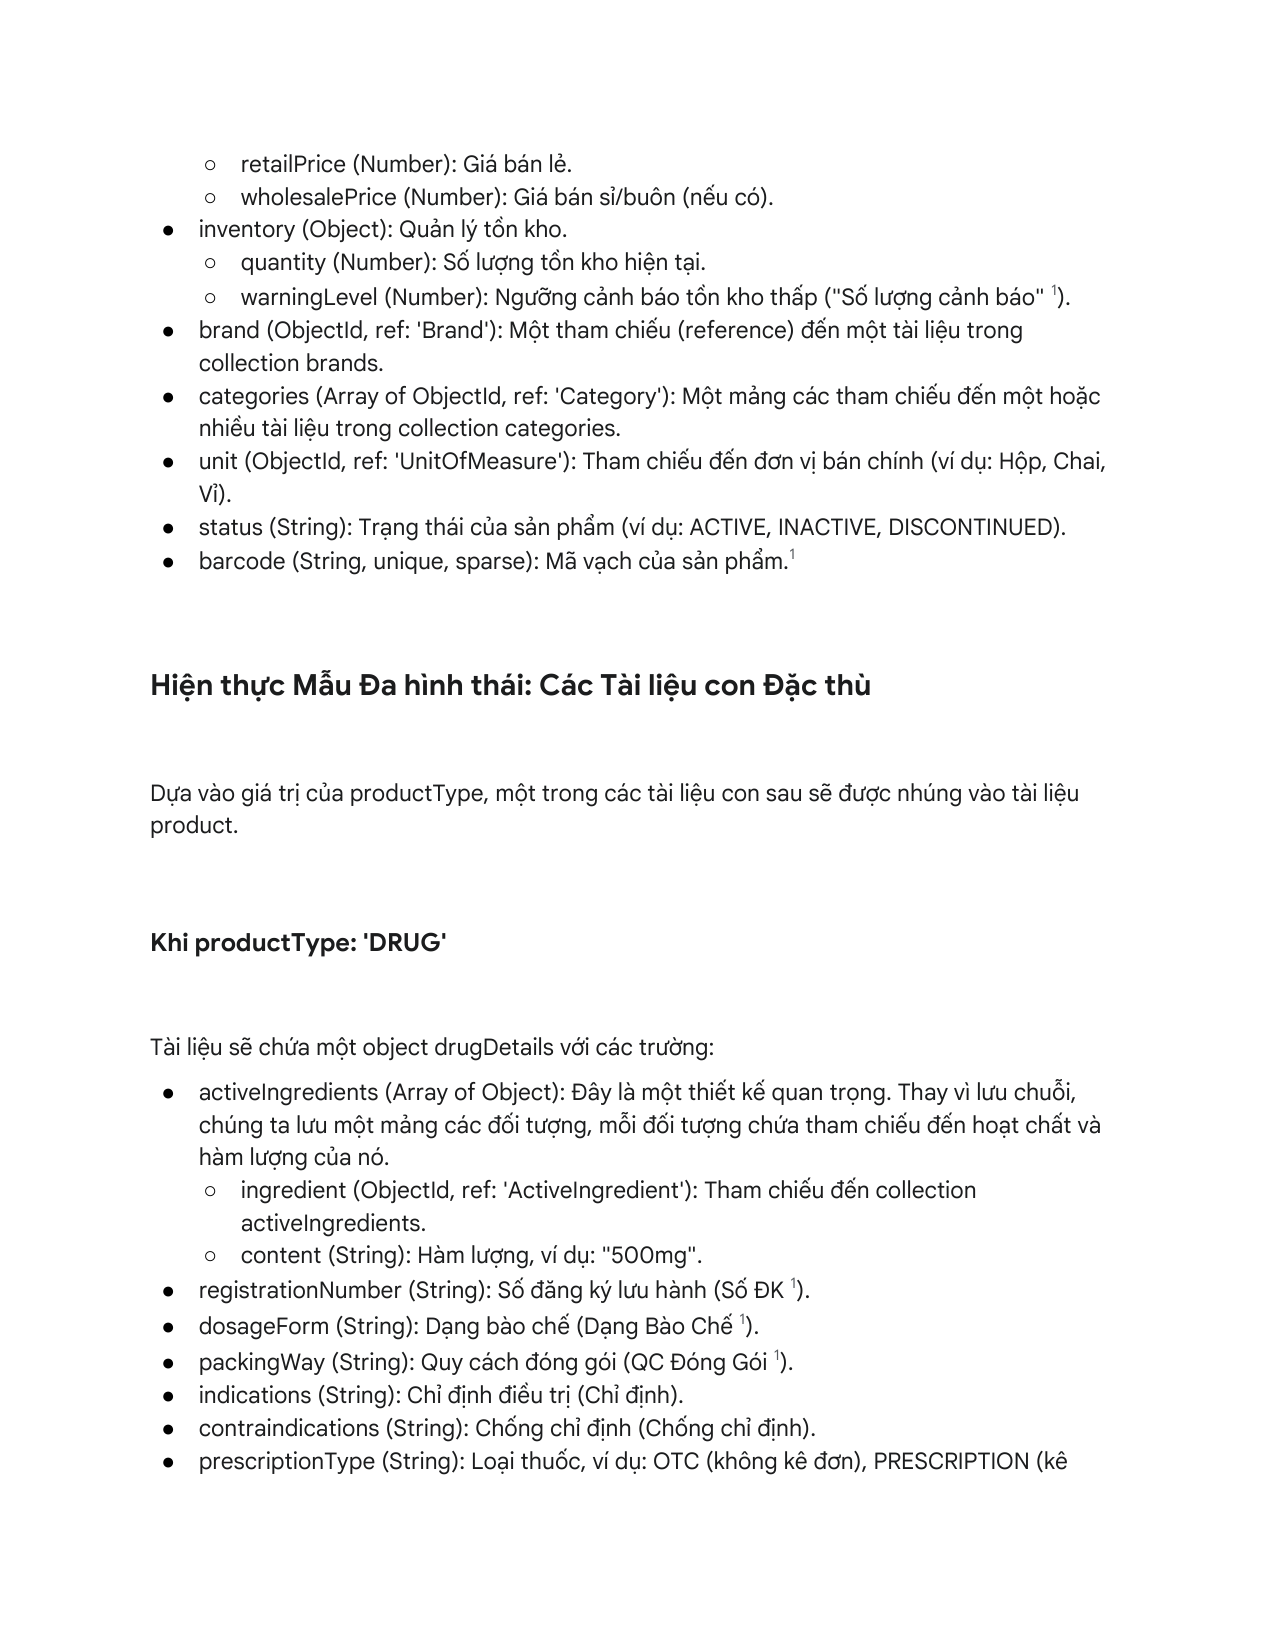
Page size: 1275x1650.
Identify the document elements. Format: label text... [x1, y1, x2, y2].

list dosageForm (String): Dạng bào chế (Dạng Bào Chế 1). [161, 1310, 1125, 1341]
list barcode (String, unique, sparse): Mã vạch của sản phẩm.1 [161, 546, 1125, 577]
list retailPrice (Number): Giá bán lẻ. [203, 150, 1125, 179]
list inventory (Object): Quản lý tồn kho. [161, 215, 1125, 244]
list quantity (Number): Số lượng tồn kho hiện tại. [203, 248, 1125, 277]
list unit (ObjectId, ref: 'UnitOfMeasure'): Tham chiếu đến đơn vị bán chính (ví dụ: Hộp, Chai, Vỉ). [161, 447, 1125, 509]
list warningLevel (Number): Ngưỡng cảnh báo tồn kho thấp ("Số lượng cảnh báo" 1). [203, 281, 1125, 312]
list status (String): Trạng thái của sản phẩm (ví dụ: ACTIVE, INACTIVE, DISCONTINUED). [161, 513, 1125, 542]
list ingredient (ObjectId, ref: 'ActiveIngredient'): Tham chiếu đến collection activeIngredients. [203, 1176, 1125, 1238]
list packingWay (String): Quy cách đóng gói (QC Đóng Gói 1). [161, 1346, 1125, 1377]
list brand (ObjectId, ref: 'Brand'): Một tham chiếu (reference) đến một tài liệu trong collection brands. [161, 317, 1125, 378]
text Dựa vào giá trị của productType, một trong các tài liệu con sau sẽ được nhúng vào tài liệu product. [150, 779, 1125, 840]
subtitle Hiện thực Mẫu Đa hình thái: Các Tài liệu con Đặc thù [150, 667, 1125, 703]
text Tài liệu sẽ chứa một object drugDetails với các trường: [150, 1033, 1125, 1062]
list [161, 1447, 1125, 1476]
list indications (String): Chỉ định điều trị (Chỉ định). [161, 1382, 1125, 1410]
list categories (Array of ObjectId, ref: 'Category'): Một mảng các tham chiếu đến một hoặc nhiều tài liệu trong collection categories. [161, 382, 1125, 443]
list wholesalePrice (Number): Giá bán sỉ/buôn (nếu có). [203, 183, 1125, 211]
list activeIngredients (Array of Object): Đây là một thiết kế quan trọng. Thay vì lưu chuỗi, chúng ta lưu một mảng các đối tượng, mỗi đối tượng chứa tham chiếu đến hoạt chất và hàm lượng của nó. [161, 1078, 1125, 1172]
list contraindications (String): Chống chỉ định (Chống chỉ định). [161, 1414, 1125, 1443]
list content (String): Hàm lượng, ví dụ: "500mg". [203, 1242, 1125, 1270]
list registrationNumber (String): Số đăng ký lưu hành (Số ĐK 1). [161, 1274, 1125, 1306]
subtitle Khi productType: 'DRUG' [150, 927, 1125, 958]
